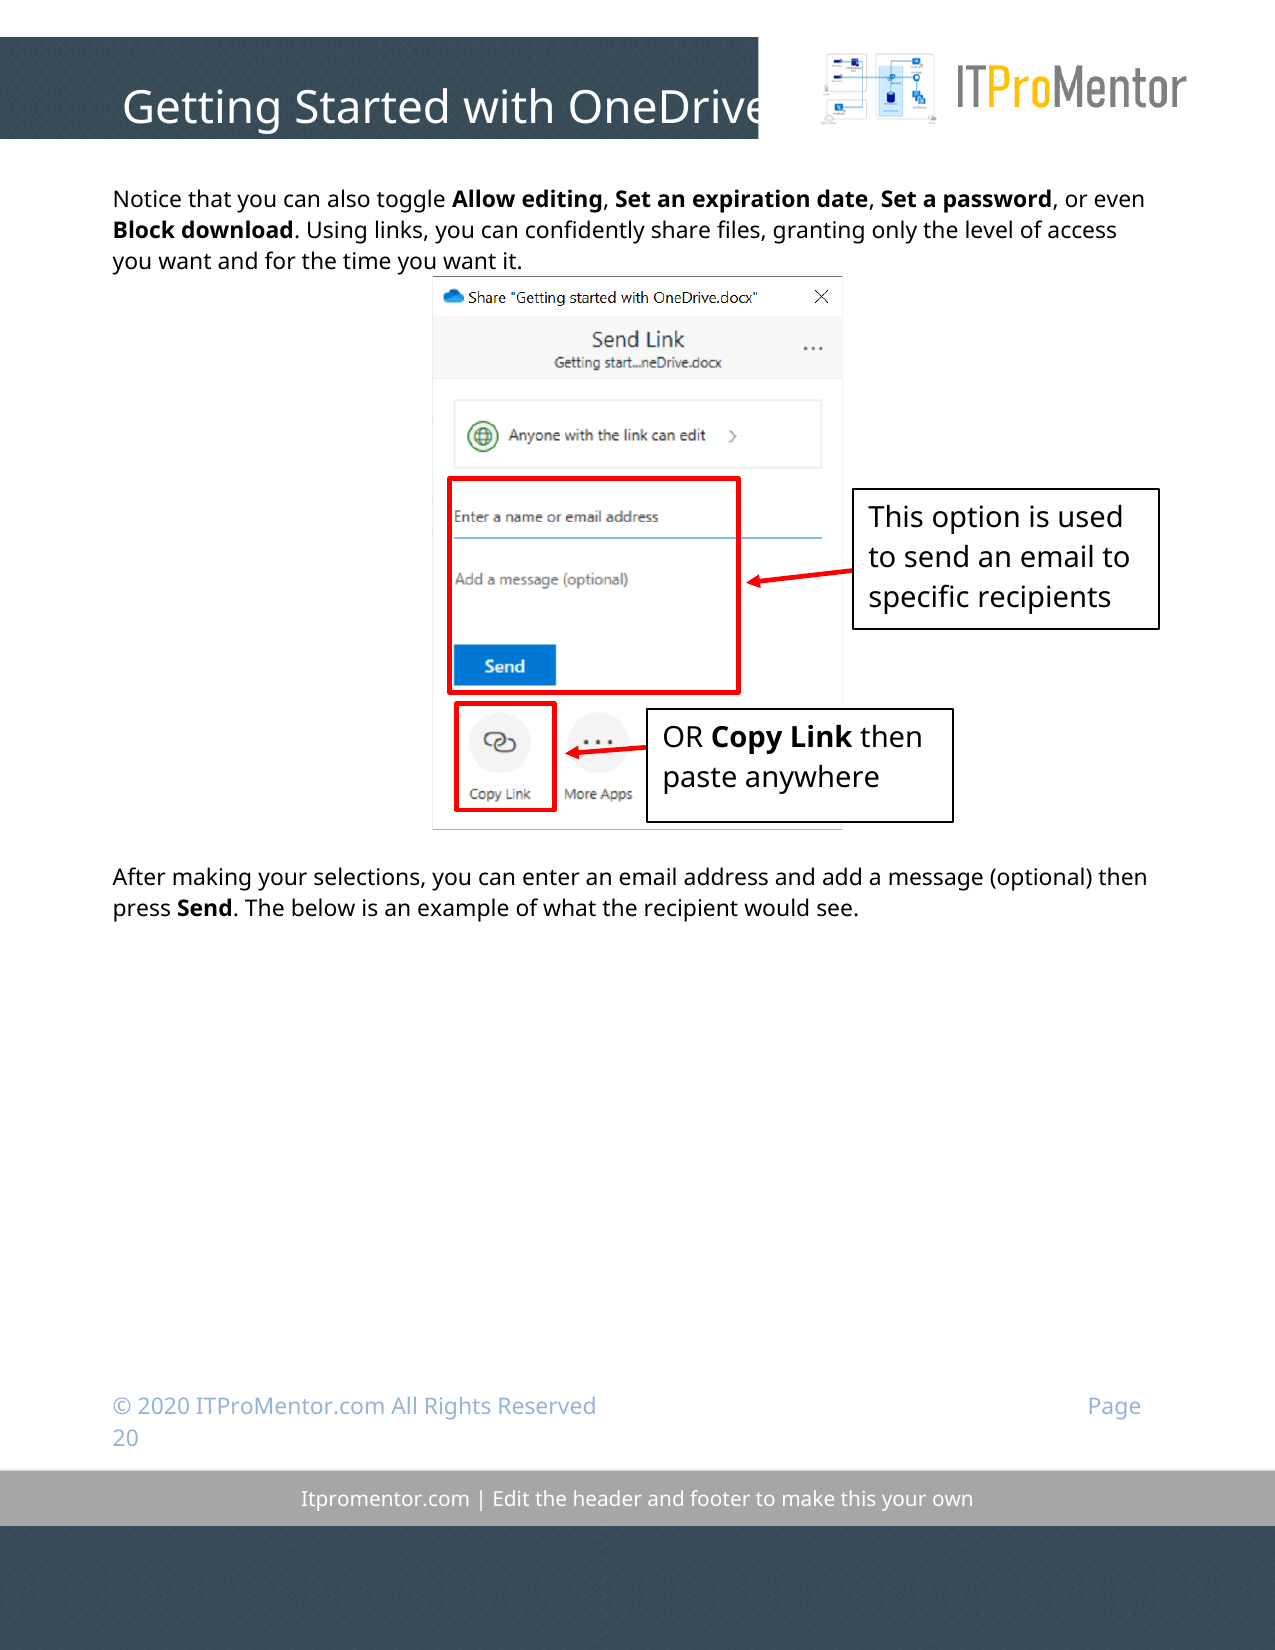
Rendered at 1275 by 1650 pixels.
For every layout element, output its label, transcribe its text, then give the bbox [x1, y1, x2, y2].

picture [432, 276, 843, 830]
picture [820, 45, 1193, 130]
text Notice that you can also toggle Allow editing, Set an expiration date, Set a password, or even Block download. Using links, you can confidently share files, granting only the level of access you want and for the time you want it. [112, 183, 1162, 277]
text After making your selections, you can enter an email address and add a message (optional) then press Send. The below is an example of what the recipient would see. [112, 861, 1162, 923]
